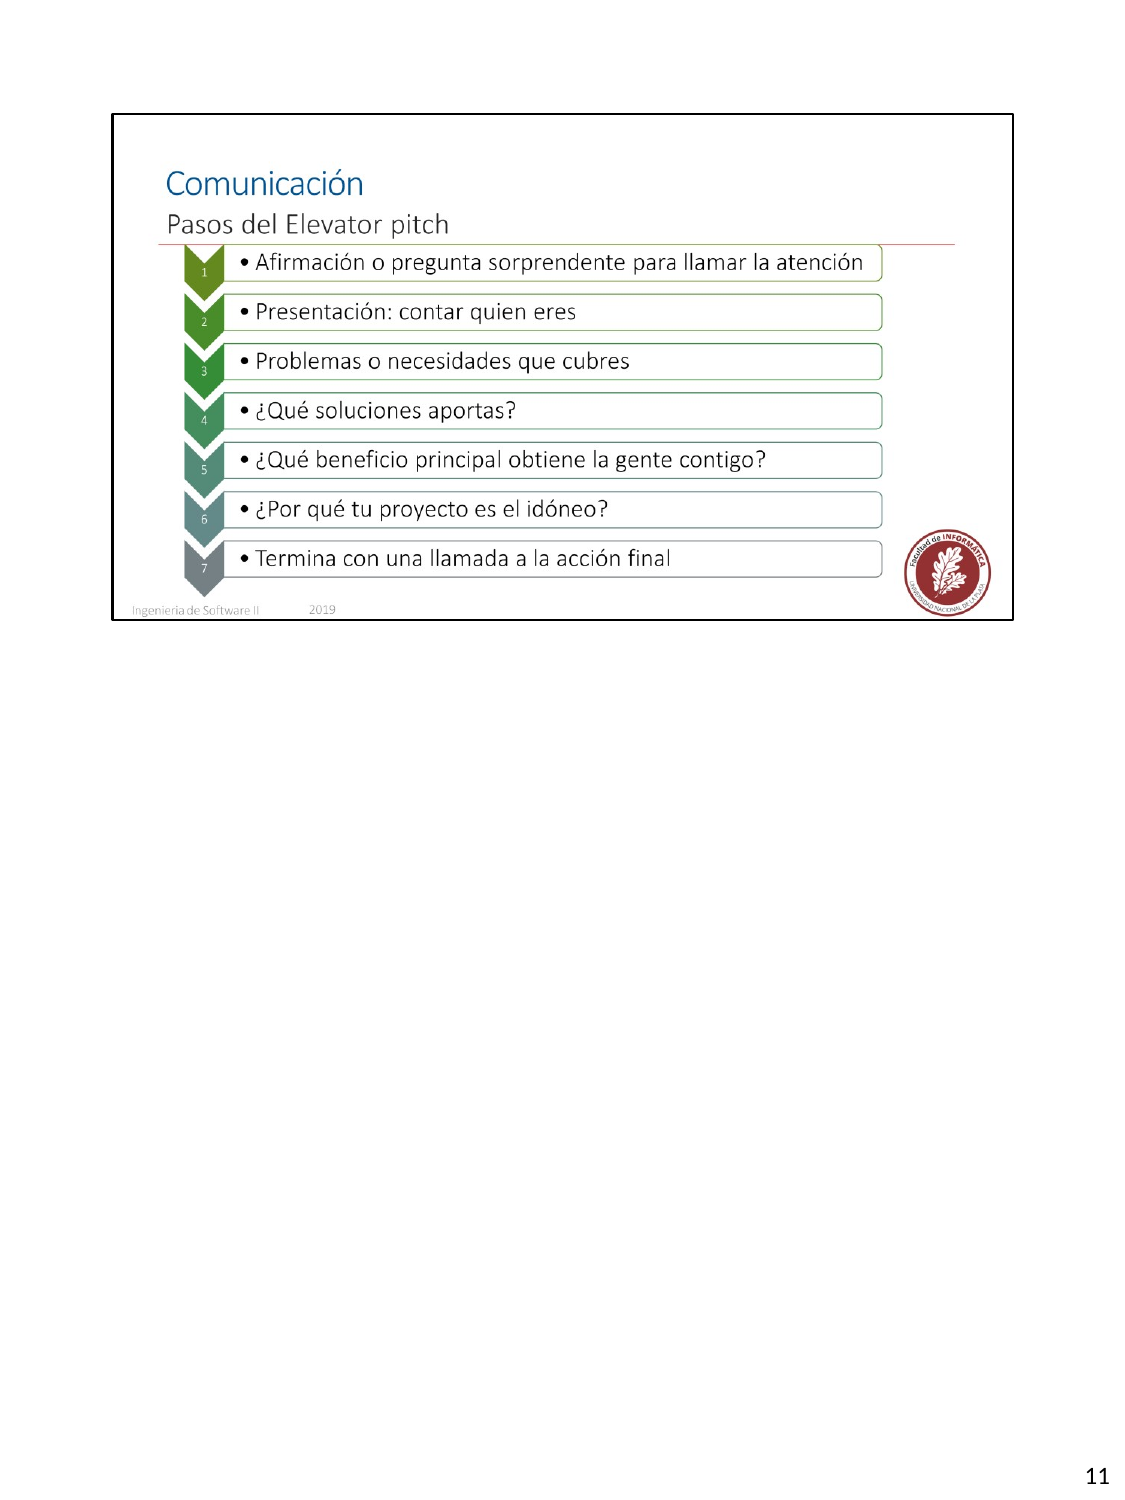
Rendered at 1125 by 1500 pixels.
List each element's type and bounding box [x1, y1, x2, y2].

picture [114, 115, 1012, 619]
